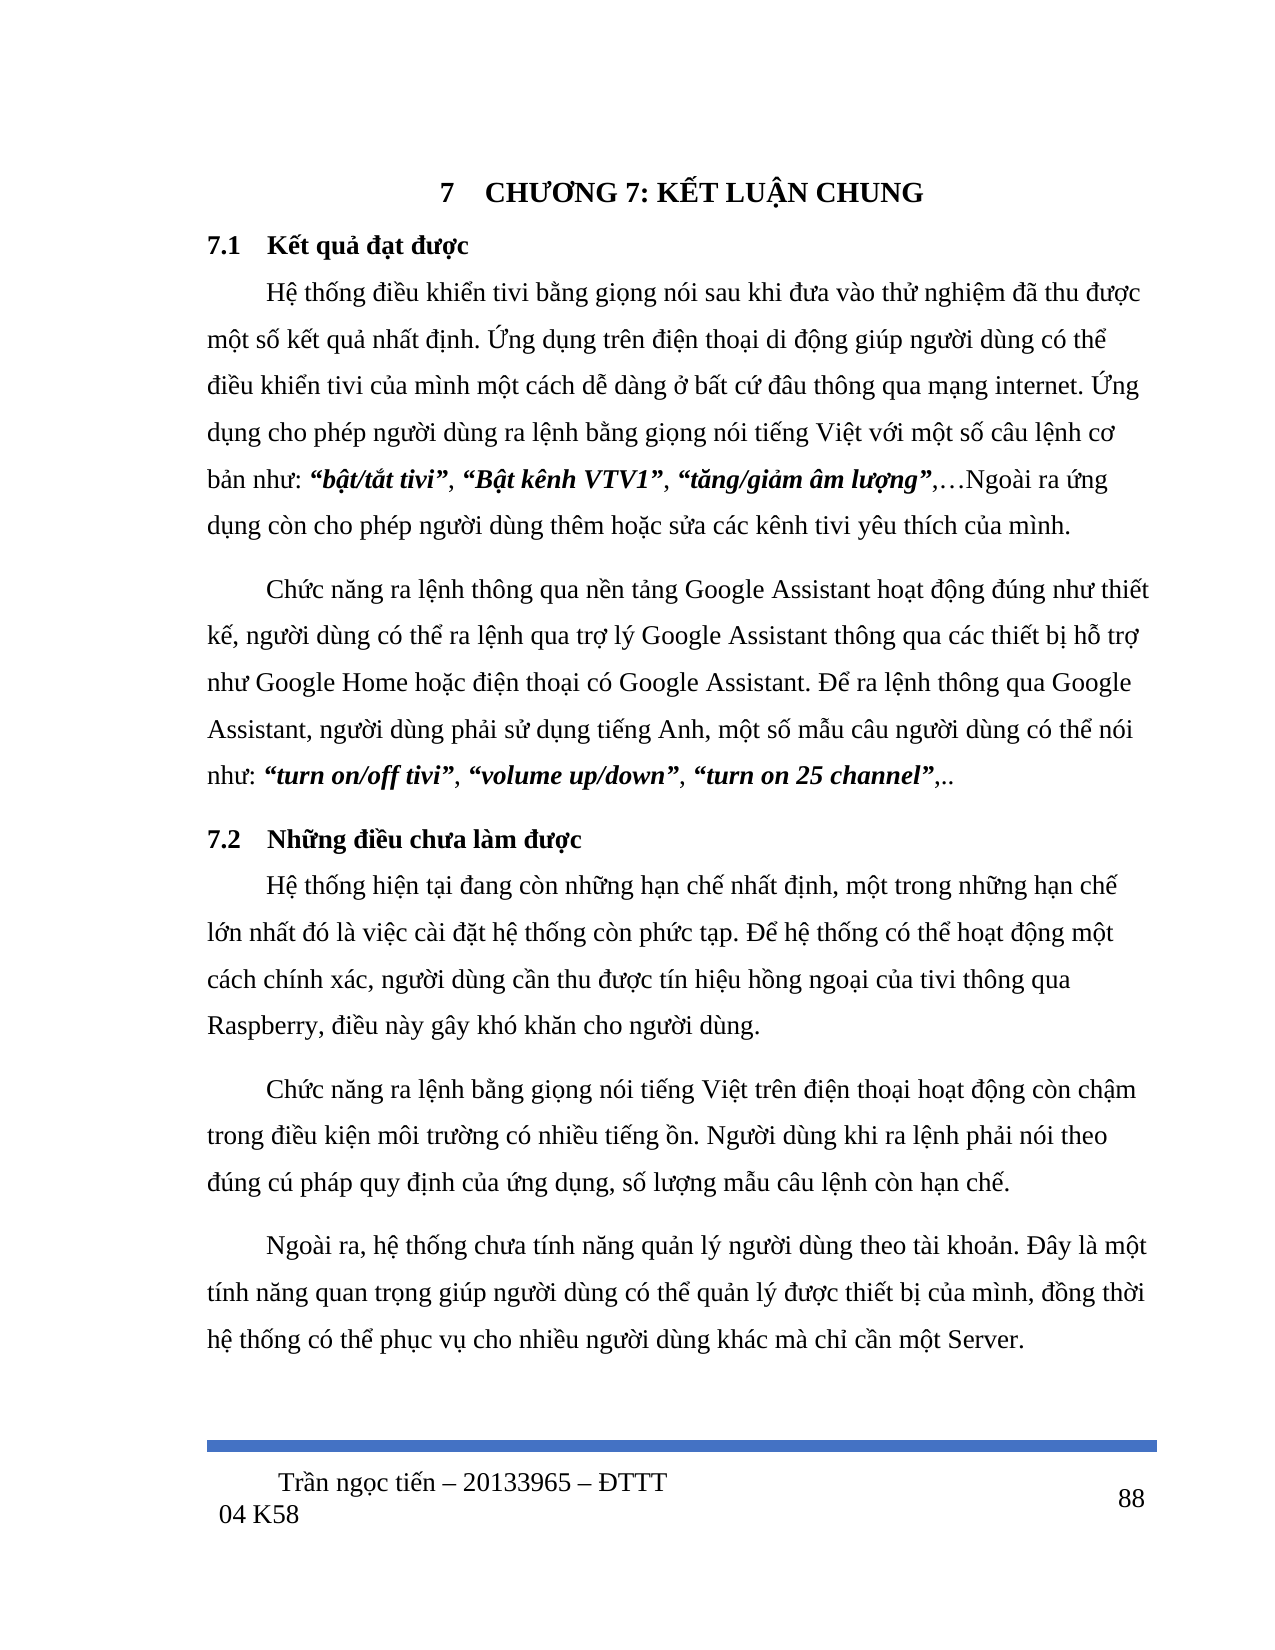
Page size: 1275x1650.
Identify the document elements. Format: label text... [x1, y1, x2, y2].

subtitle CHƯƠNG 7: KẾT LUẬN CHUNG [207, 175, 1157, 208]
subtitle Những điều chưa làm được [207, 823, 1157, 854]
text Chức năng ra lệnh thông qua nền tảng Google Assistant hoạt động đúng như thiết kế, người dùng có thể ra lệnh qua trợ lý Google Assistant thông qua các thiết bị hỗ trợ như Google Home hoặc điện thoại có Google Assistant. Để ra lệnh thông qua Google Assistant, người dùng phải sử dụng tiếng Anh, một số mẫu câu người dùng có thể nói như: “turn on/off tivi”, “volume up/down”, “turn on 25 channel”,.. [207, 573, 1157, 791]
text Chức năng ra lệnh bằng giọng nói tiếng Việt trên điện thoại hoạt động còn chậm trong điều kiện môi trường có nhiều tiếng ồn. Người dùng khi ra lệnh phải nói theo đúng cú pháp quy định của ứng dụng, số lượng mẫu câu lệnh còn hạn chế. [207, 1073, 1157, 1197]
text Hệ thống hiện tại đang còn những hạn chế nhất định, một trong những hạn chế lớn nhất đó là việc cài đặt hệ thống còn phức tạp. Để hệ thống có thể hoạt động một cách chính xác, người dùng cần thu được tín hiệu hồng ngoại của tivi thông qua Raspberry, điều này gây khó khăn cho người dùng. [207, 869, 1157, 1041]
text Hệ thống điều khiển tivi bằng giọng nói sau khi đưa vào thử nghiệm đã thu được một số kết quả nhất định. Ứng dụng trên điện thoại di động giúp người dùng có thể điều khiển tivi của mình một cách dễ dàng ở bất cứ đâu thông qua mạng internet. Ứng dụng cho phép người dùng ra lệnh bằng giọng nói tiếng Việt với một số câu lệnh cơ bản như: “bật/tắt tivi”, “Bật kênh VTV1”, “tăng/giảm âm lượng”,…Ngoài ra ứng dụng còn cho phép người dùng thêm hoặc sửa các kênh tivi yêu thích của mình. [207, 276, 1157, 541]
text Ngoài ra, hệ thống chưa tính năng quản lý người dùng theo tài khoản. Đây là một tính năng quan trọng giúp người dùng có thể quản lý được thiết bị của mình, đồng thời hệ thống có thể phục vụ cho nhiều người dùng khác mà chỉ cần một Server. [207, 1229, 1157, 1354]
subtitle Kết quả đạt được [207, 229, 1157, 261]
